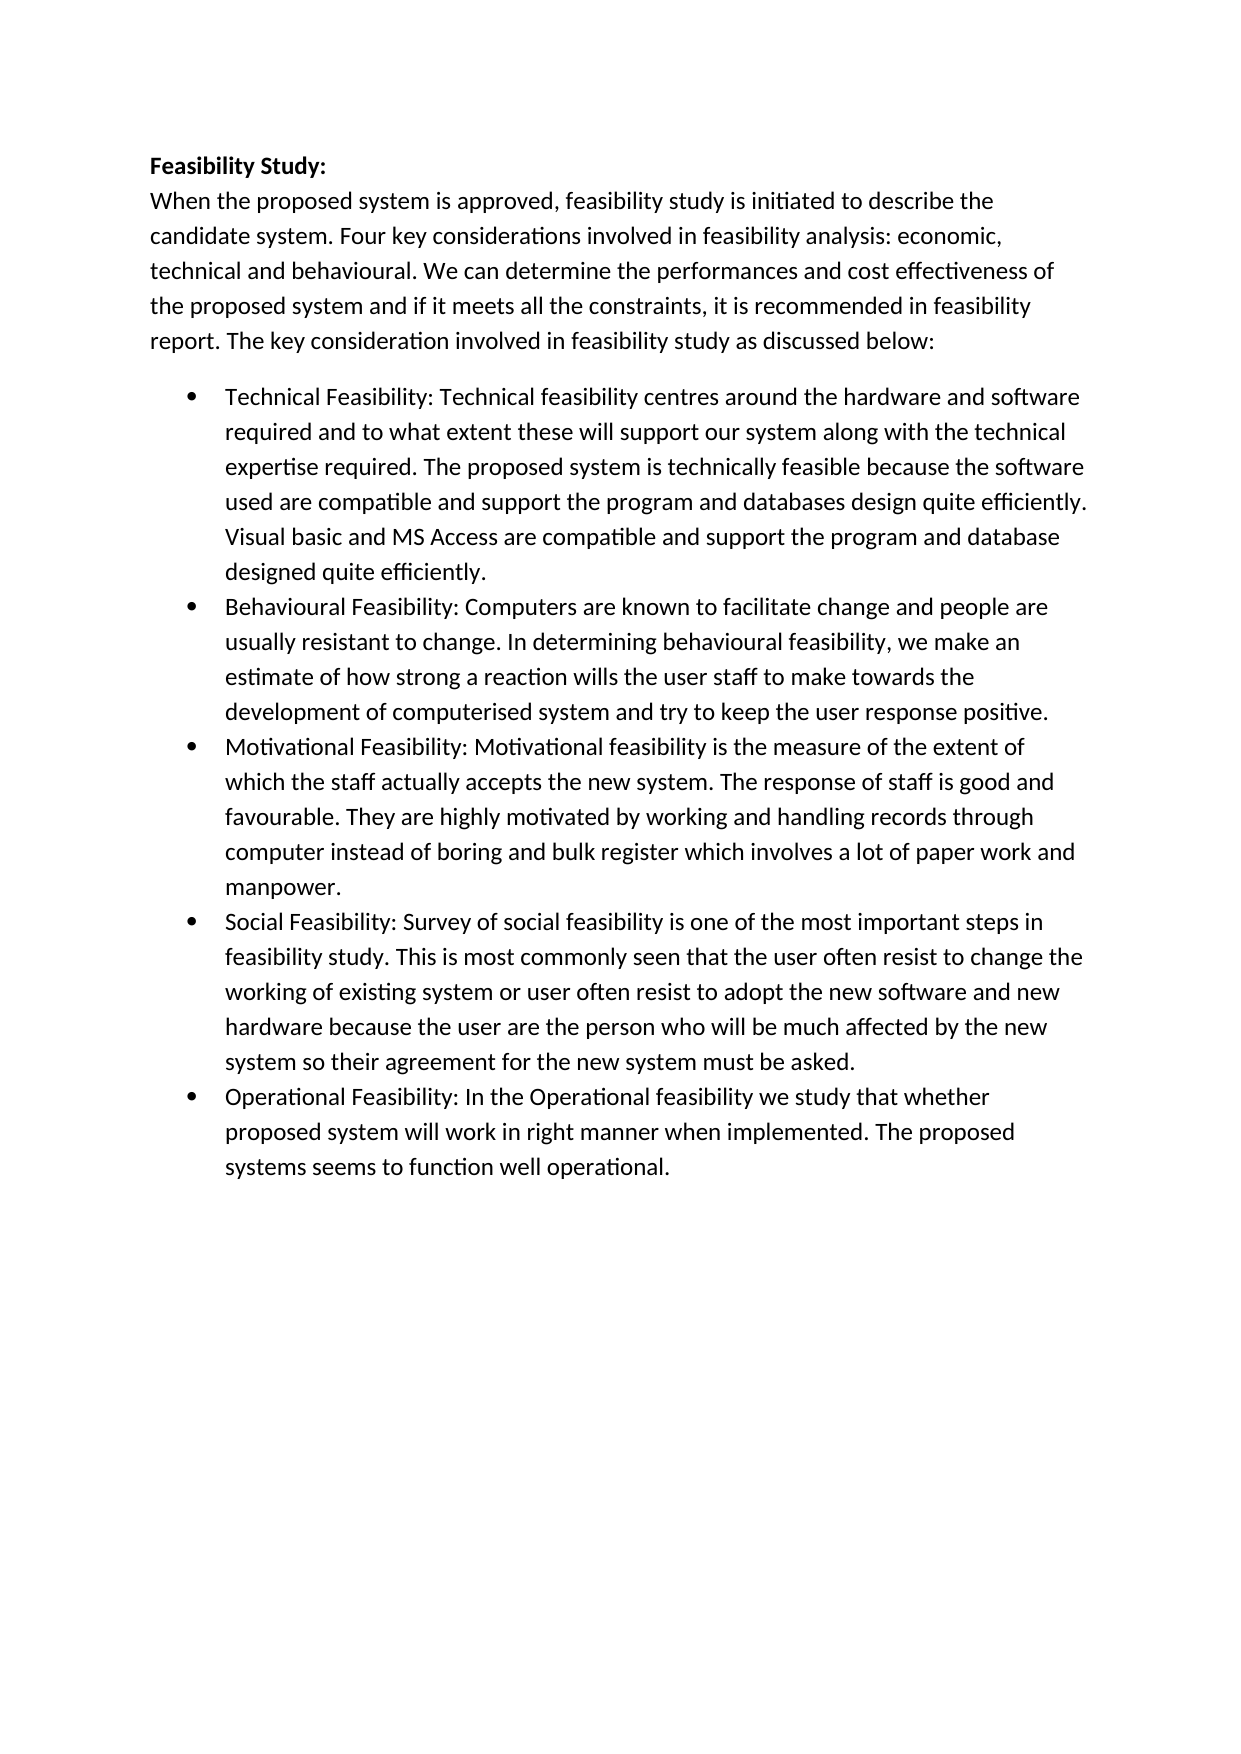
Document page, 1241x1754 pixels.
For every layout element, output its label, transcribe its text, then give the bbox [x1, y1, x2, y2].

list Motivational Feasibility: Motivational feasibility is the measure of the extent of which the staff actually accepts the new system. The response of staff is good and favourable. They are highly motivated by working and handling records through computer instead of boring and bulk register which involves a lot of paper work and manpower. [187, 731, 1090, 901]
list Social Feasibility: Survey of social feasibility is one of the most important steps in feasibility study. This is most commonly seen that the user often resist to change the working of existing system or user often resist to adopt the new software and new hardware because the user are the person who will be much affected by the new system so their agreement for the new system must be asked. [187, 906, 1090, 1076]
list Operational Feasibility: In the Operational feasibility we study that whether proposed system will work in right manner when implemented. The proposed systems seems to function well operational. [187, 1081, 1090, 1181]
list Technical Feasibility: Technical feasibility centres around the hardware and software required and to what extent these will support our system along with the technical expertise required. The proposed system is technically feasible because the software used are compatible and support the program and databases design quite efficiently. Visual basic and MS Access are compatible and support the program and database designed quite efficiently. [187, 381, 1090, 586]
list Behavioural Feasibility: Computers are known to facilitate change and people are usually resistant to change. In determining behavioural feasibility, we make an estimate of how strong a reaction wills the user staff to make towards the development of computerised system and try to keep the user response positive. [187, 591, 1090, 726]
text Feasibility Study: When the proposed system is approved, feasibility study is initiated to describe the candidate system. Four key considerations involved in feasibility analysis: economic, technical and behavioural. We can determine the performances and cost effectiveness of the proposed system and if it meets all the constraints, it is recommended in feasibility report. The key consideration involved in feasibility study as discussed below: [150, 150, 1090, 356]
